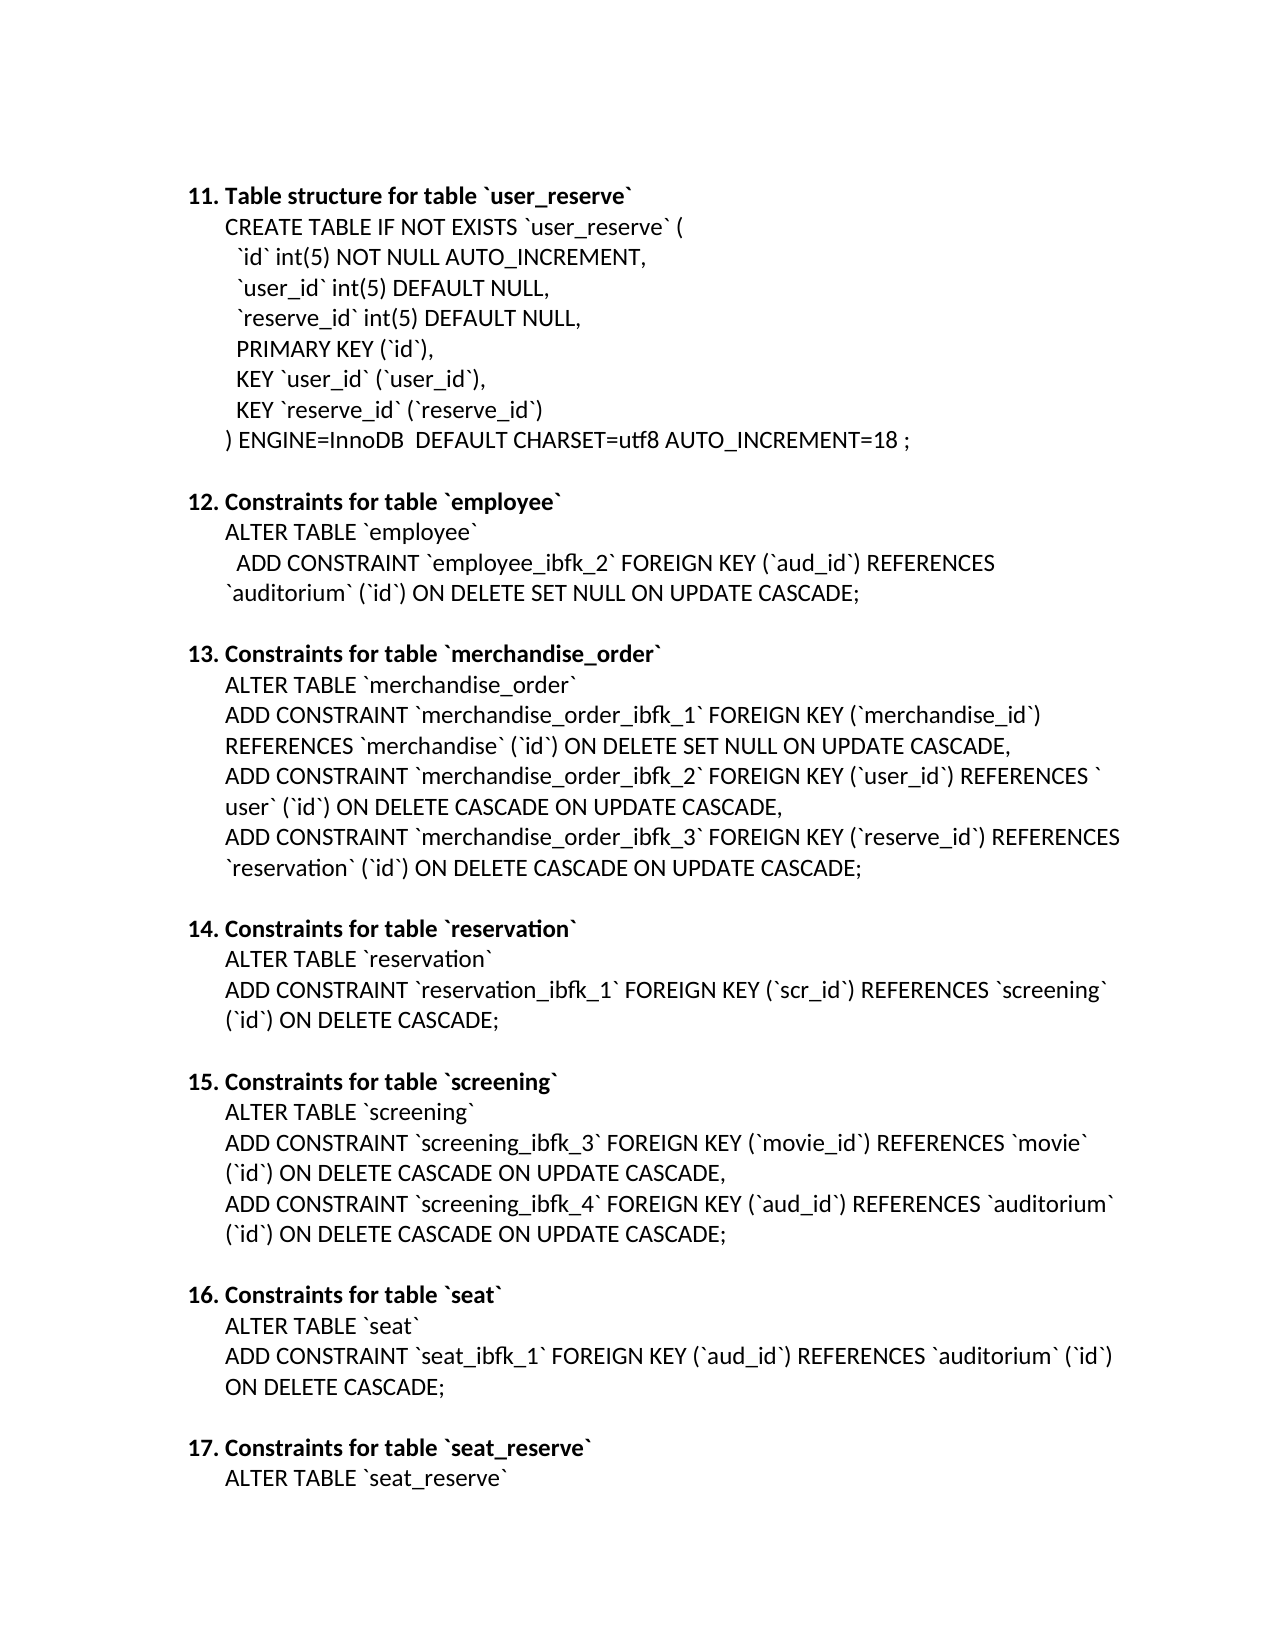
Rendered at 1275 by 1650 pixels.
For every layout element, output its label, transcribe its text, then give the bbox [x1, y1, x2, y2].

text ALTER TABLE `reservation` [225, 943, 1125, 974]
text ADD CONSTRAINT `seat_ibfk_1` FOREIGN KEY (`aud_id`) REFERENCES `auditorium` (`id`) ON DELETE CASCADE; [225, 1340, 1125, 1401]
text ALTER TABLE `merchandise_order` [150, 669, 1125, 699]
text KEY `reserve_id` (`reserve_id`) [225, 394, 1125, 425]
text ADD CONSTRAINT `reservation_ibfk_1` FOREIGN KEY (`scr_id`) REFERENCES `screening` (`id`) ON DELETE CASCADE; [225, 974, 1125, 1035]
list Constraints for table `screening` [187, 1066, 1125, 1096]
text `user_id` int(5) DEFAULT NULL, [225, 272, 1125, 303]
text ALTER TABLE `screening` [225, 1096, 1125, 1127]
text CREATE TABLE IF NOT EXISTS `user_reserve` ( [225, 211, 1125, 242]
text ADD CONSTRAINT `merchandise_order_ibfk_3` FOREIGN KEY (`reserve_id`) REFERENCES `reservation` (`id`) ON DELETE CASCADE ON UPDATE CASCADE; [225, 821, 1125, 882]
text ALTER TABLE `seat` [225, 1310, 1125, 1340]
text ADD CONSTRAINT `screening_ibfk_3` FOREIGN KEY (`movie_id`) REFERENCES `movie` (`id`) ON DELETE CASCADE ON UPDATE CASCADE, [225, 1127, 1125, 1188]
list Constraints for table `seat` [187, 1279, 1125, 1310]
text ) ENGINE=InnoDB DEFAULT CHARSET=utf8 AUTO_INCREMENT=18 ; [225, 425, 1125, 455]
text ADD CONSTRAINT `merchandise_order_ibfk_1` FOREIGN KEY (`merchandise_id`) REFERENCES `merchandise` (`id`) ON DELETE SET NULL ON UPDATE CASCADE, [225, 699, 1125, 760]
text `id` int(5) NOT NULL AUTO_INCREMENT, [225, 242, 1125, 272]
text ADD CONSTRAINT `screening_ibfk_4` FOREIGN KEY (`aud_id`) REFERENCES `auditorium` (`id`) ON DELETE CASCADE ON UPDATE CASCADE; [225, 1188, 1125, 1249]
text ADD CONSTRAINT `merchandise_order_ibfk_2` FOREIGN KEY (`user_id`) REFERENCES ` user` (`id`) ON DELETE CASCADE ON UPDATE CASCADE, [150, 760, 1125, 821]
text PRIMARY KEY (`id`), [225, 333, 1125, 364]
text KEY `user_id` (`user_id`), [225, 364, 1125, 394]
text ADD CONSTRAINT `employee_ibfk_2` FOREIGN KEY (`aud_id`) REFERENCES `auditorium` (`id`) ON DELETE SET NULL ON UPDATE CASCADE; [225, 547, 1125, 608]
text ALTER TABLE `seat_reserve` [225, 1462, 1125, 1493]
text ALTER TABLE `employee` [225, 516, 1125, 547]
list Constraints for table `reservation` [187, 913, 1125, 943]
list Table structure for table `user_reserve` [187, 181, 1125, 211]
list Constraints for table `merchandise_order` [187, 638, 1125, 669]
list Constraints for table `employee` [187, 486, 1125, 516]
list Constraints for table `seat_reserve` [187, 1432, 1125, 1462]
text `reserve_id` int(5) DEFAULT NULL, [225, 303, 1125, 333]
